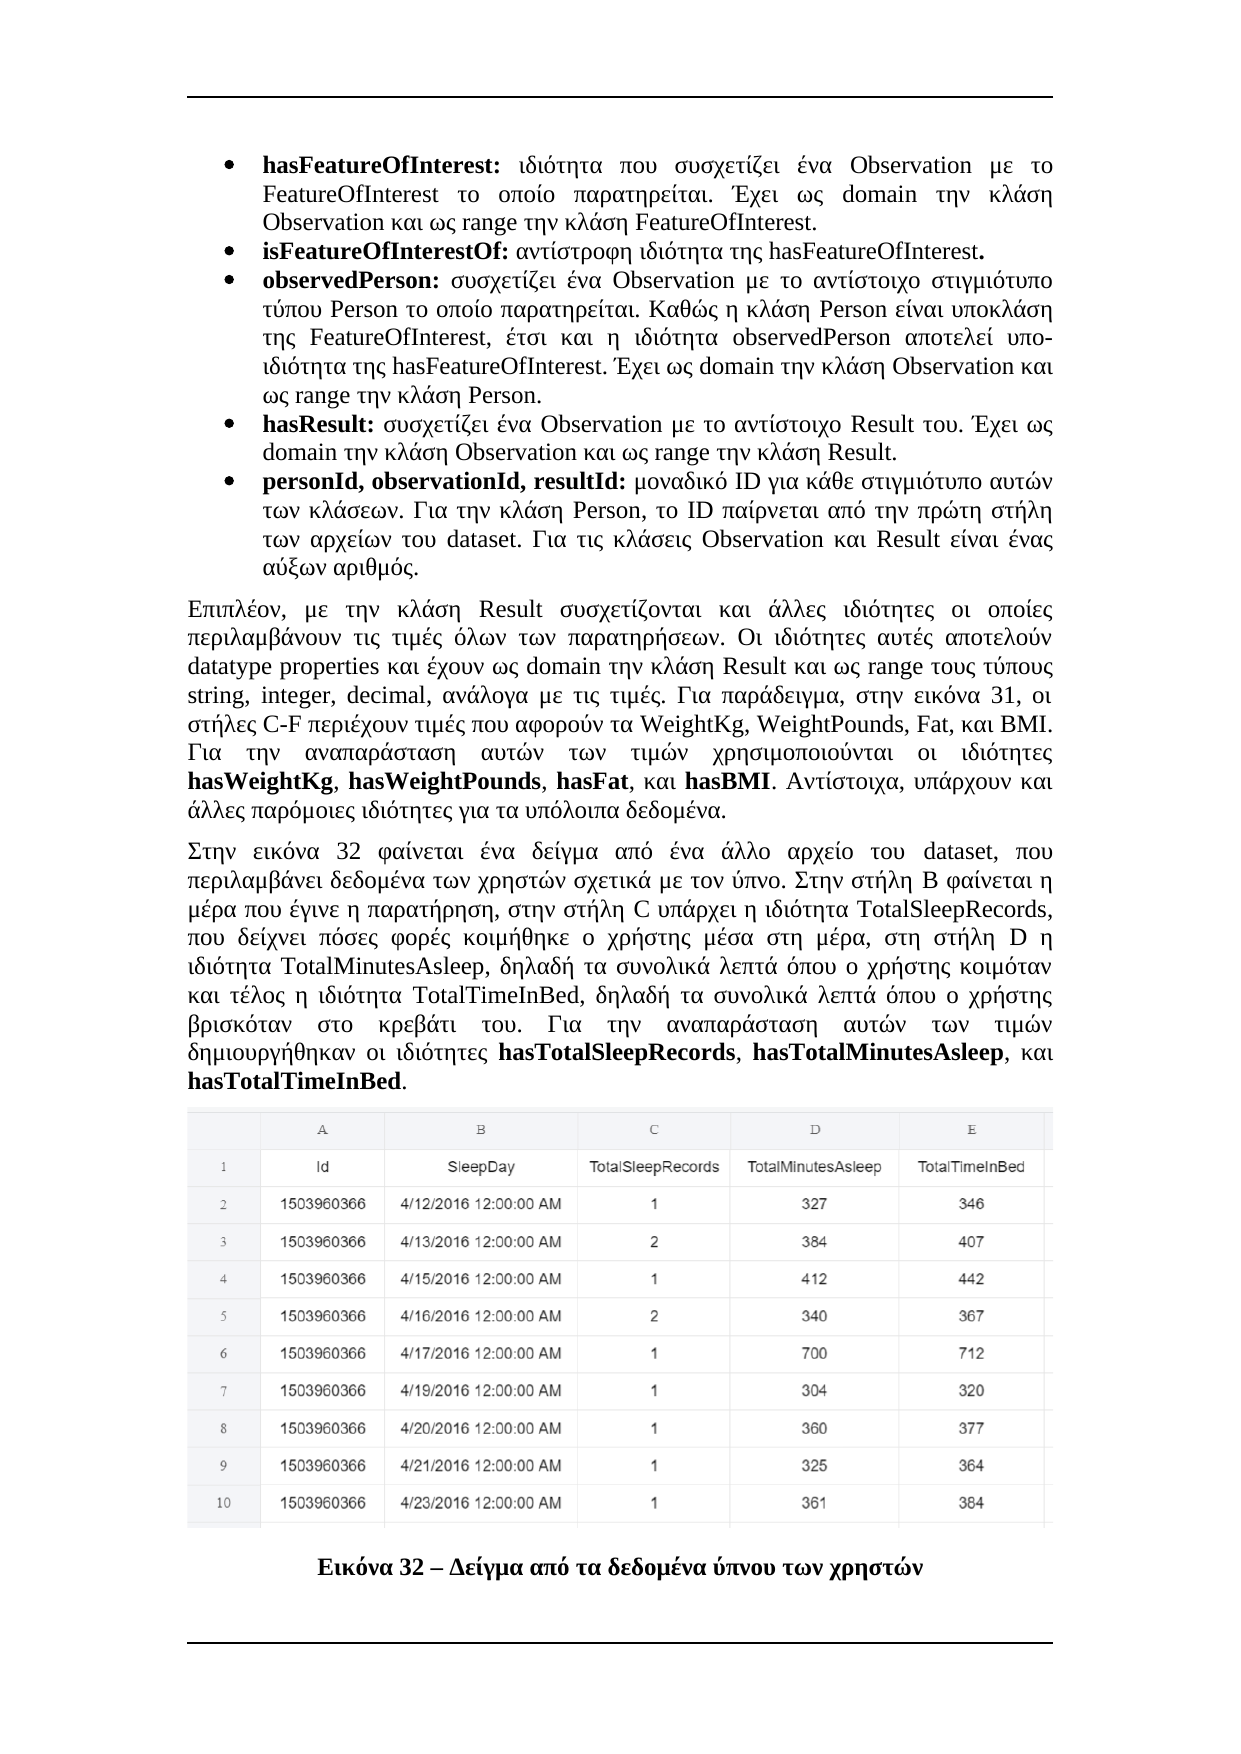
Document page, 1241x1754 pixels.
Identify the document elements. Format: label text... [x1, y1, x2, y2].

list observedPerson: συσχετίζει ένα Observation με το αντίστοιχο στιγμιότυπο τύπου Person το οποίο παρατηρείται. Καθώς η κλάση Person είναι υποκλάση της FeatureOfInterest, έτσι και η ιδιότητα observedPerson αποτελεί υπο-ιδιότητα της hasFeatureOfInterest. Έχει ως domain την κλάση Observation και ως range την κλάση Person. [225, 265, 1053, 409]
list hasResult: συσχετίζει ένα Observation με το αντίστοιχο Result του. Έχει ως domain την κλάση Observation και ως range την κλάση Result. [225, 409, 1053, 466]
text Επιπλέον, με την κλάση Result συσχετίζονται και άλλες ιδιότητες οι οποίες περιλαμβάνουν τις τιμές όλων των παρατηρήσεων. Οι ιδιότητες αυτές αποτελούν datatype properties και έχουν ως domain την κλάση Result και ως range τους τύπους string, integer, decimal, ανάλογα με τις τιμές. Για παράδειγμα, στην εικόνα 31, οι στήλες C-F περιέχουν τιμές που αφορούν τα WeightKg, WeightPounds, Fat, και BMI. Για την αναπαράσταση αυτών των τιμών χρησιμοποιούνται οι ιδιότητες hasWeightKg, hasWeightPounds, hasFat, και hasBMI. Αντίστοιχα, υπάρχουν και άλλες παρόμοιες ιδιότητες για τα υπόλοιπα δεδομένα. [187, 594, 1053, 824]
picture [187, 1107, 1054, 1528]
list isFeatureOfInterestOf: αντίστροφη ιδιότητα της hasFeatureOfInterest. [225, 236, 1053, 265]
list hasFeatureOfInterest: ιδιότητα που συσχετίζει ένα Observation με το FeatureOfInterest το οποίο παρατηρείται. Έχει ως domain την κλάση Observation και ως range την κλάση FeatureOfInterest. [225, 150, 1053, 236]
text Στην εικόνα 32 φαίνεται ένα δείγμα από ένα άλλο αρχείο του dataset, που περιλαμβάνει δεδομένα των χρηστών σχετικά με τον ύπνο. Στην στήλη B φαίνεται η μέρα που έγινε η παρατήρηση, στην στήλη C υπάρχει η ιδιότητα TotalSleepRecords, που δείχνει πόσες φορές κοιμήθηκε ο χρήστης μέσα στη μέρα, στη στήλη D η ιδιότητα TotalMinutesAsleep, δηλαδή τα συνολικά λεπτά όπου ο χρήστης κοιμόταν και τέλος η ιδιότητα TotalTimeInBed, δηλαδή τα συνολικά λεπτά όπου ο χρήστης βρισκόταν στο κρεβάτι του. Για την αναπαράσταση αυτών των τιμών δημιουργήθηκαν οι ιδιότητες hasTotalSleepRecords, hasTotalMinutesAsleep, και hasTotalTimeInBed. [187, 836, 1053, 1095]
list personId, observationId, resultId: μοναδικό ID για κάθε στιγμιότυπο αυτών των κλάσεων. Για την κλάση Person, το ID παίρνεται από την πρώτη στήλη των αρχείων του dataset. Για τις κλάσεις Observation και Result είναι ένας αύξων αριθμός. [225, 466, 1053, 581]
